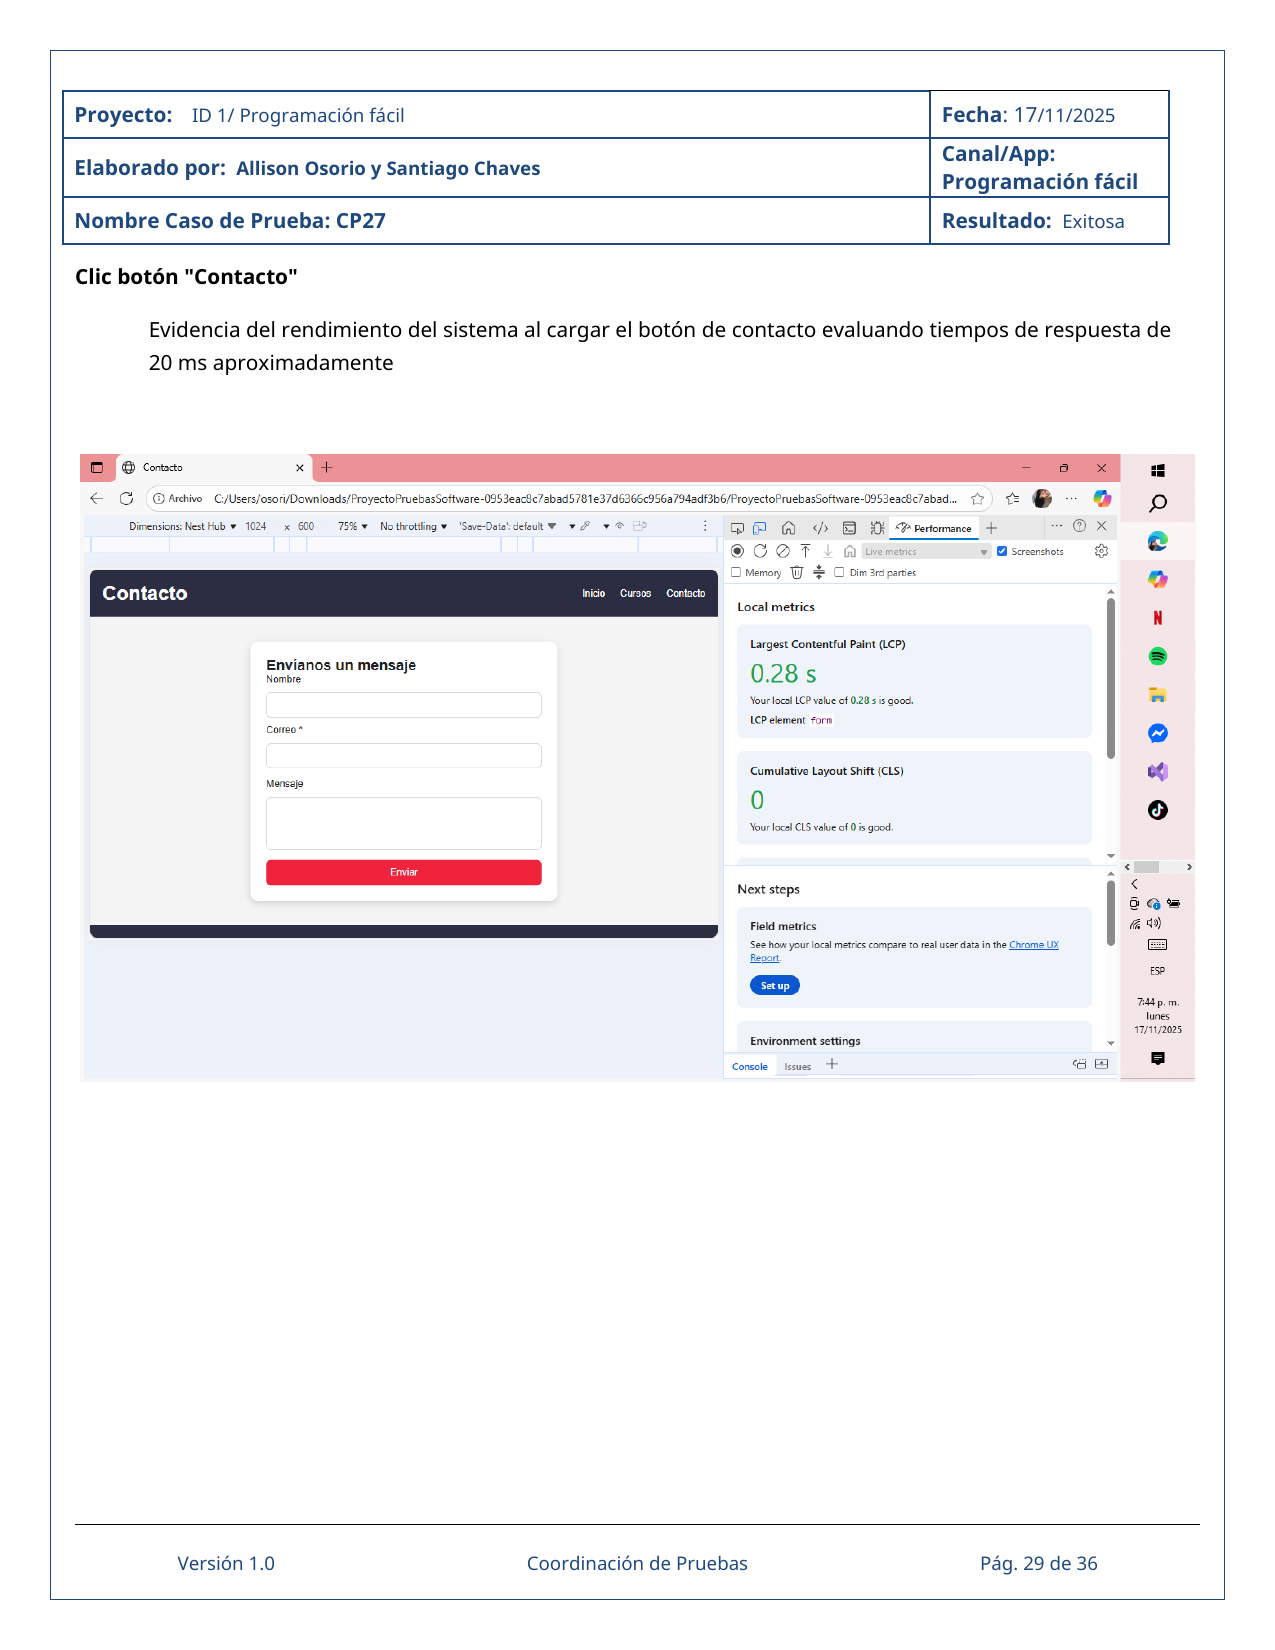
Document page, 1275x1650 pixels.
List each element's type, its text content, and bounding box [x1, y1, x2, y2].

table_header Proyecto: ID 1/ Programación fácil [64, 92, 929, 137]
table_header Fecha: 17/11/2025 [931, 91, 1168, 137]
table_cell Elaborado por: Allison Osorio y Santiago Chaves [64, 139, 929, 196]
table_cell Canal/App: Programación fácil [931, 139, 1168, 196]
table_cell Resultado: Exitosa [931, 198, 1168, 243]
picture [80, 454, 1196, 1082]
table_cell Nombre Caso de Prueba: CP27 [64, 198, 929, 243]
text Clic botón "Contacto" [75, 151, 1200, 291]
text Evidencia del rendimiento del sistema al cargar el botón de contacto evaluando tiempos de respuesta de 20 ms aproximadamente [148, 316, 1200, 377]
